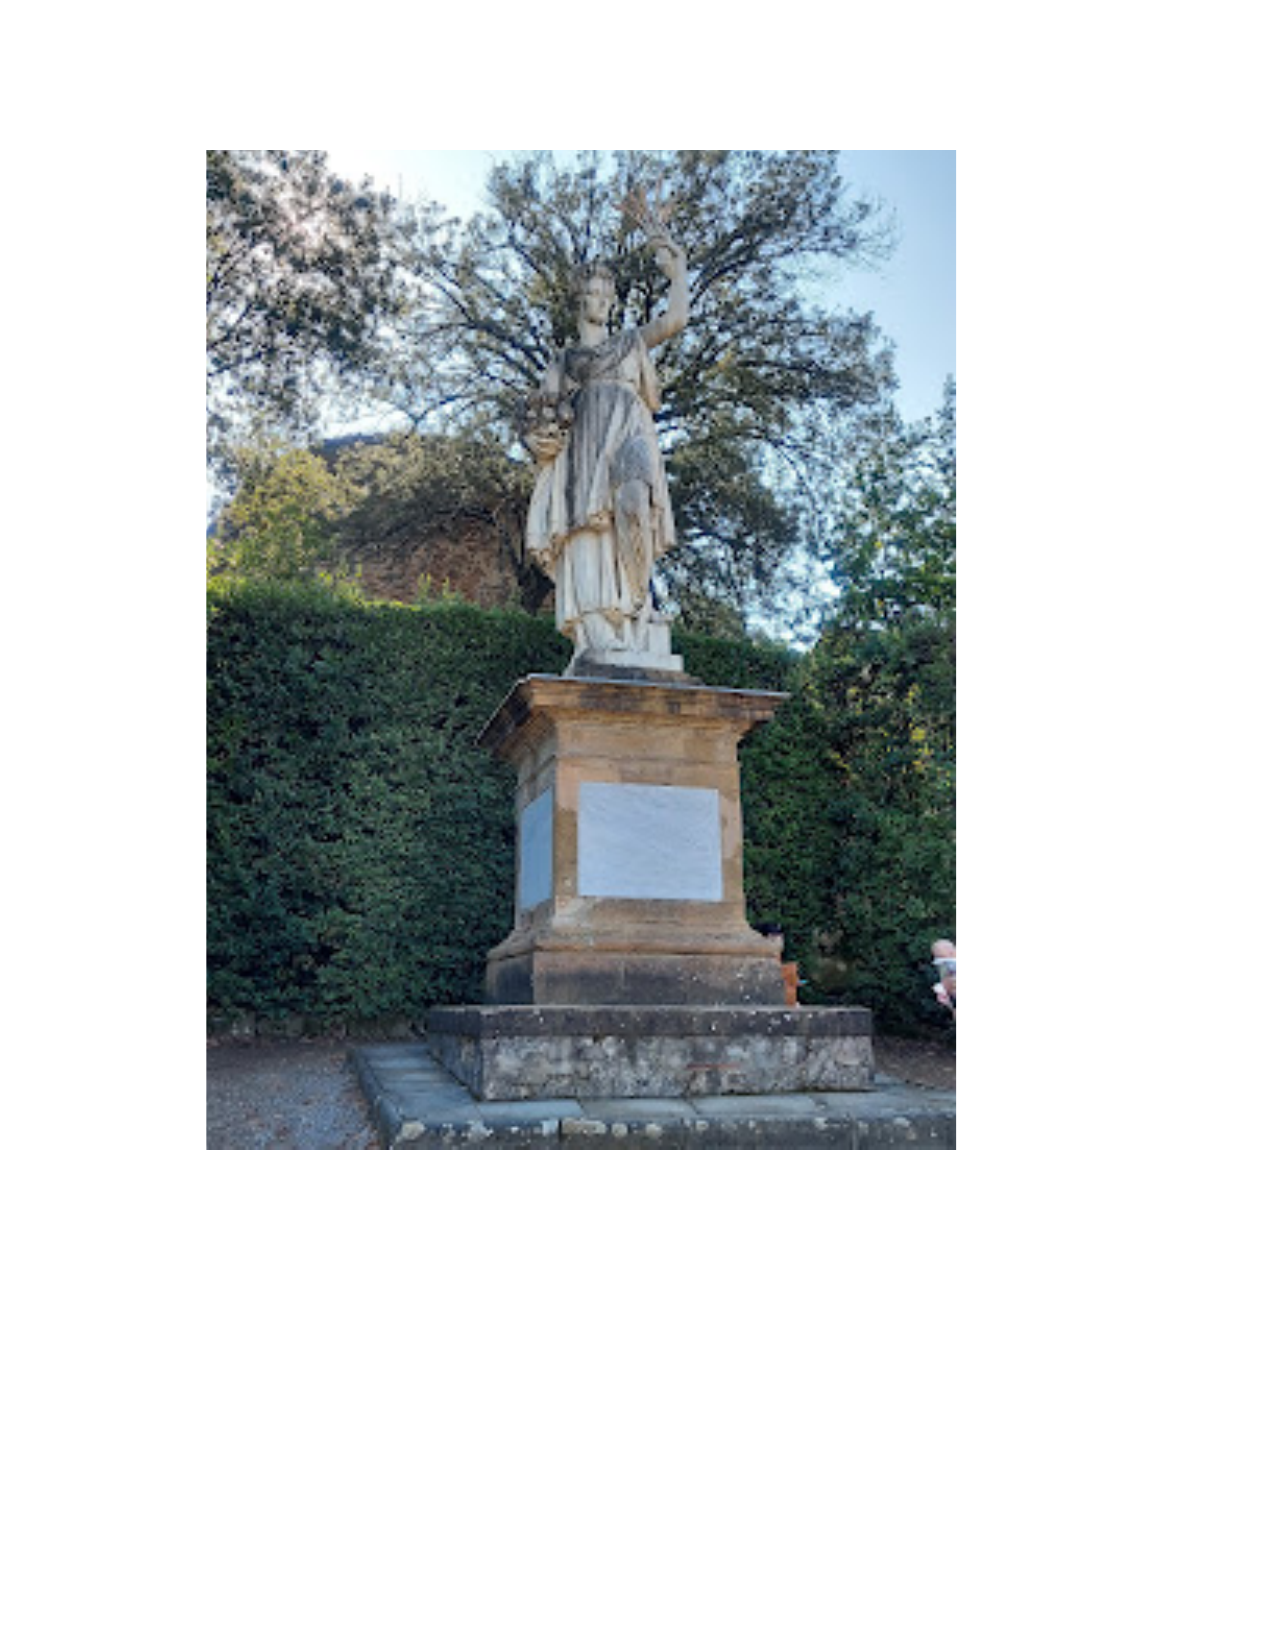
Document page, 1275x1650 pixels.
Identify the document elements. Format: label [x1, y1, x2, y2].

picture [206, 150, 957, 1150]
